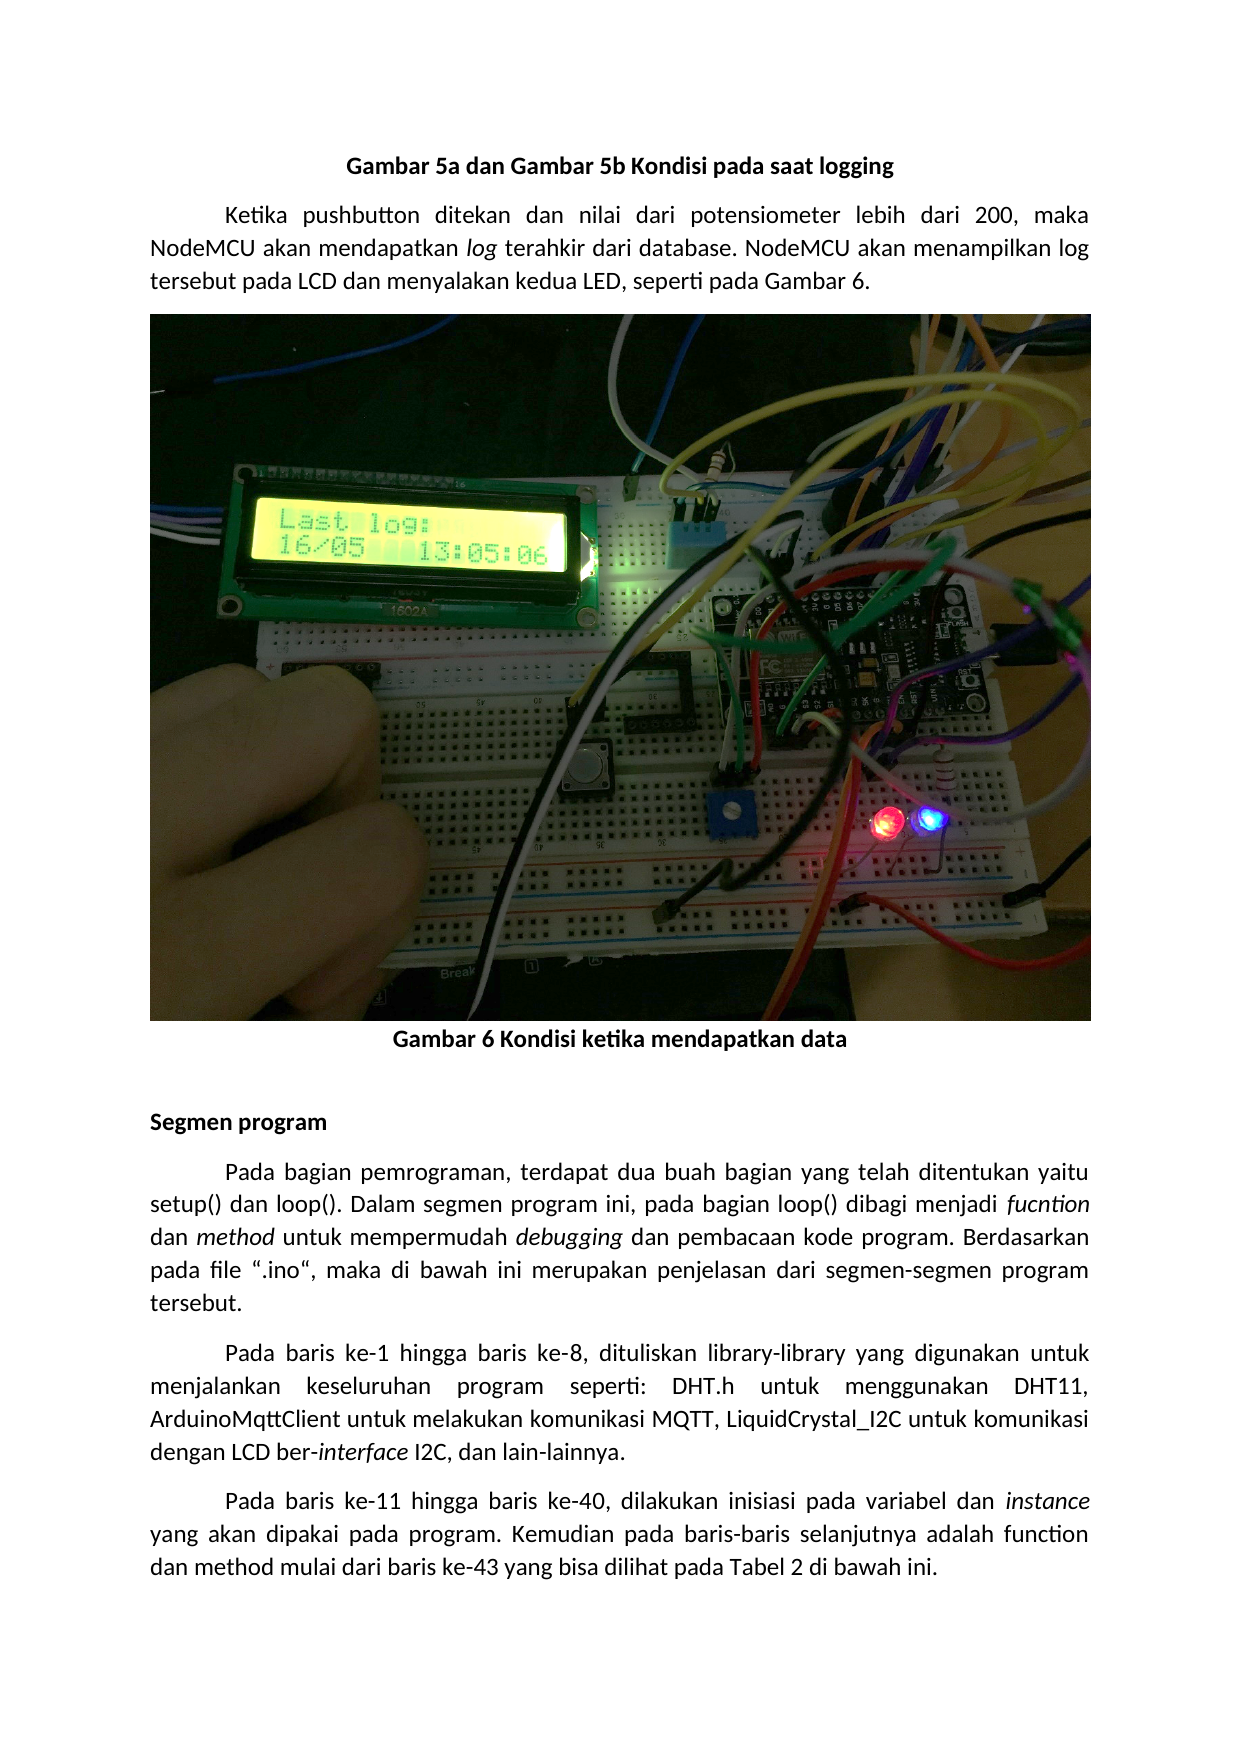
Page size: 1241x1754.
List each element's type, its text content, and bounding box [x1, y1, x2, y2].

text Pada baris ke-1 hingga baris ke-8, dituliskan library-library yang digunakan untuk menjalankan keseluruhan program seperti: DHT.h untuk menggunakan DHT11, ArduinoMqttClient untuk melakukan komunikasi MQTT, LiquidCrystal_I2C untuk komunikasi dengan LCD ber-interface I2C, dan lain-lainnya. [150, 1337, 1090, 1466]
text Ketika pushbutton ditekan dan nilai dari potensiometer lebih dari 200, maka NodeMCU akan mendapatkan log terahkir dari database. NodeMCU akan menampilkan log tersebut pada LCD dan menyalakan kedua LED, seperti pada Gambar 6. [150, 199, 1090, 296]
text Gambar 5a dan Gambar 5b Kondisi pada saat logging [150, 150, 1090, 181]
text Pada bagian pemrograman, terdapat dua buah bagian yang telah ditentukan yaitu setup() dan loop(). Dalam segmen program ini, pada bagian loop() dibagi menjadi fucntion dan method untuk mempermudah debugging dan pembacaan kode program. Berdasarkan pada file “.ino“, maka di bawah ini merupakan penjelasan dari segmen-segmen program tersebut. [150, 1156, 1090, 1318]
text Gambar 6 Kondisi ketika mendapatkan data [150, 1023, 1090, 1054]
picture [150, 314, 1091, 1021]
text Segmen program [150, 1106, 1090, 1137]
text Pada baris ke-11 hingga baris ke-40, dilakukan inisiasi pada variabel dan instance yang akan dipakai pada program. Kemudian pada baris-baris selanjutnya adalah function dan method mulai dari baris ke-43 yang bisa dilihat pada Tabel 2 di bawah ini. [150, 1485, 1090, 1582]
